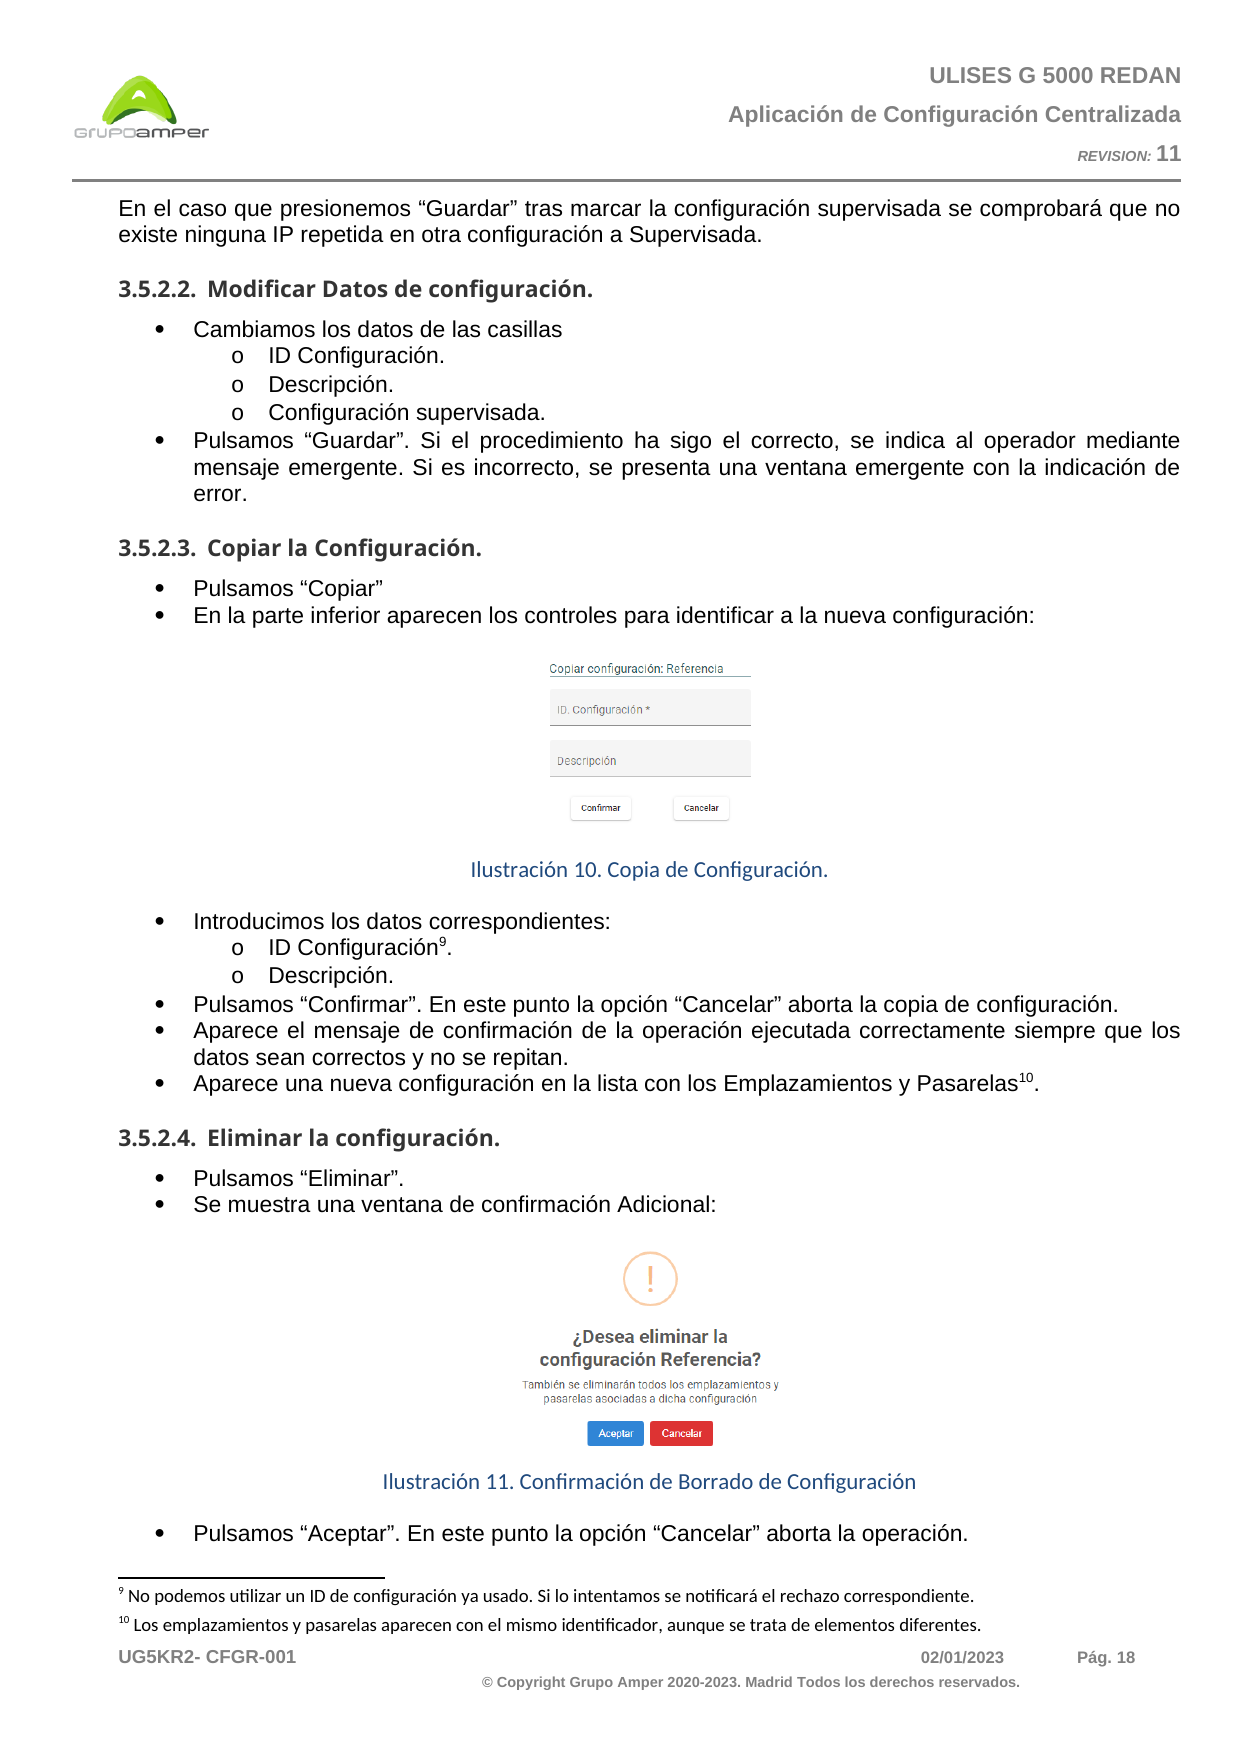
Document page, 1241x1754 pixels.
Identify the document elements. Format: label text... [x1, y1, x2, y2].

list Pulsamos “Eliminar”. [156, 1165, 1181, 1191]
list Pulsamos “Aceptar”. En este punto la opción “Cancelar” aborta la operación. [156, 1519, 1181, 1546]
list ID Configuración. [231, 934, 1181, 962]
list Pulsamos “Guardar”. Si el procedimiento ha sigo el correcto, se indica al operador mediante mensaje emergente. Si es incorrecto, se presenta una ventana emergente con la indicación de error. [156, 427, 1181, 506]
picture [529, 640, 770, 846]
picture [71, 64, 211, 151]
list Introducimos los datos correspondientes: [156, 908, 1181, 934]
list Aparece una nueva configuración en la lista con los Emplazamientos y Pasarelas. [156, 1070, 1181, 1096]
subtitle Copiar la Configuración. [118, 531, 1181, 563]
list Descripción. [231, 371, 1181, 399]
list Pulsamos “Confirmar”. En este punto la opción “Cancelar” aborta la copia de configuración. [156, 991, 1181, 1017]
list Configuración supervisada. [231, 399, 1181, 427]
list Se muestra una ventana de confirmación Adicional: [156, 1191, 1181, 1218]
list En la parte inferior aparecen los controles para identificar a la nueva configuración: [156, 602, 1181, 628]
list Descripción. [231, 962, 1181, 991]
picture [493, 1230, 807, 1457]
subtitle Eliminar la configuración. [118, 1121, 1181, 1152]
list Cambiamos los datos de las casillas [156, 316, 1181, 342]
subtitle Modificar Datos de configuración. [118, 272, 1181, 303]
list ID Configuración. [231, 342, 1181, 371]
list Pulsamos “Copiar” [156, 575, 1181, 602]
text En el caso que presionemos “Guardar” tras marcar la configuración supervisada se comprobará que no existe ninguna IP repetida en otra configuración a Supervisada. [118, 194, 1181, 247]
list Aparece el mensaje de confirmación de la operación ejecutada correctamente siempre que los datos sean correctos y no se repitan. [156, 1017, 1181, 1070]
